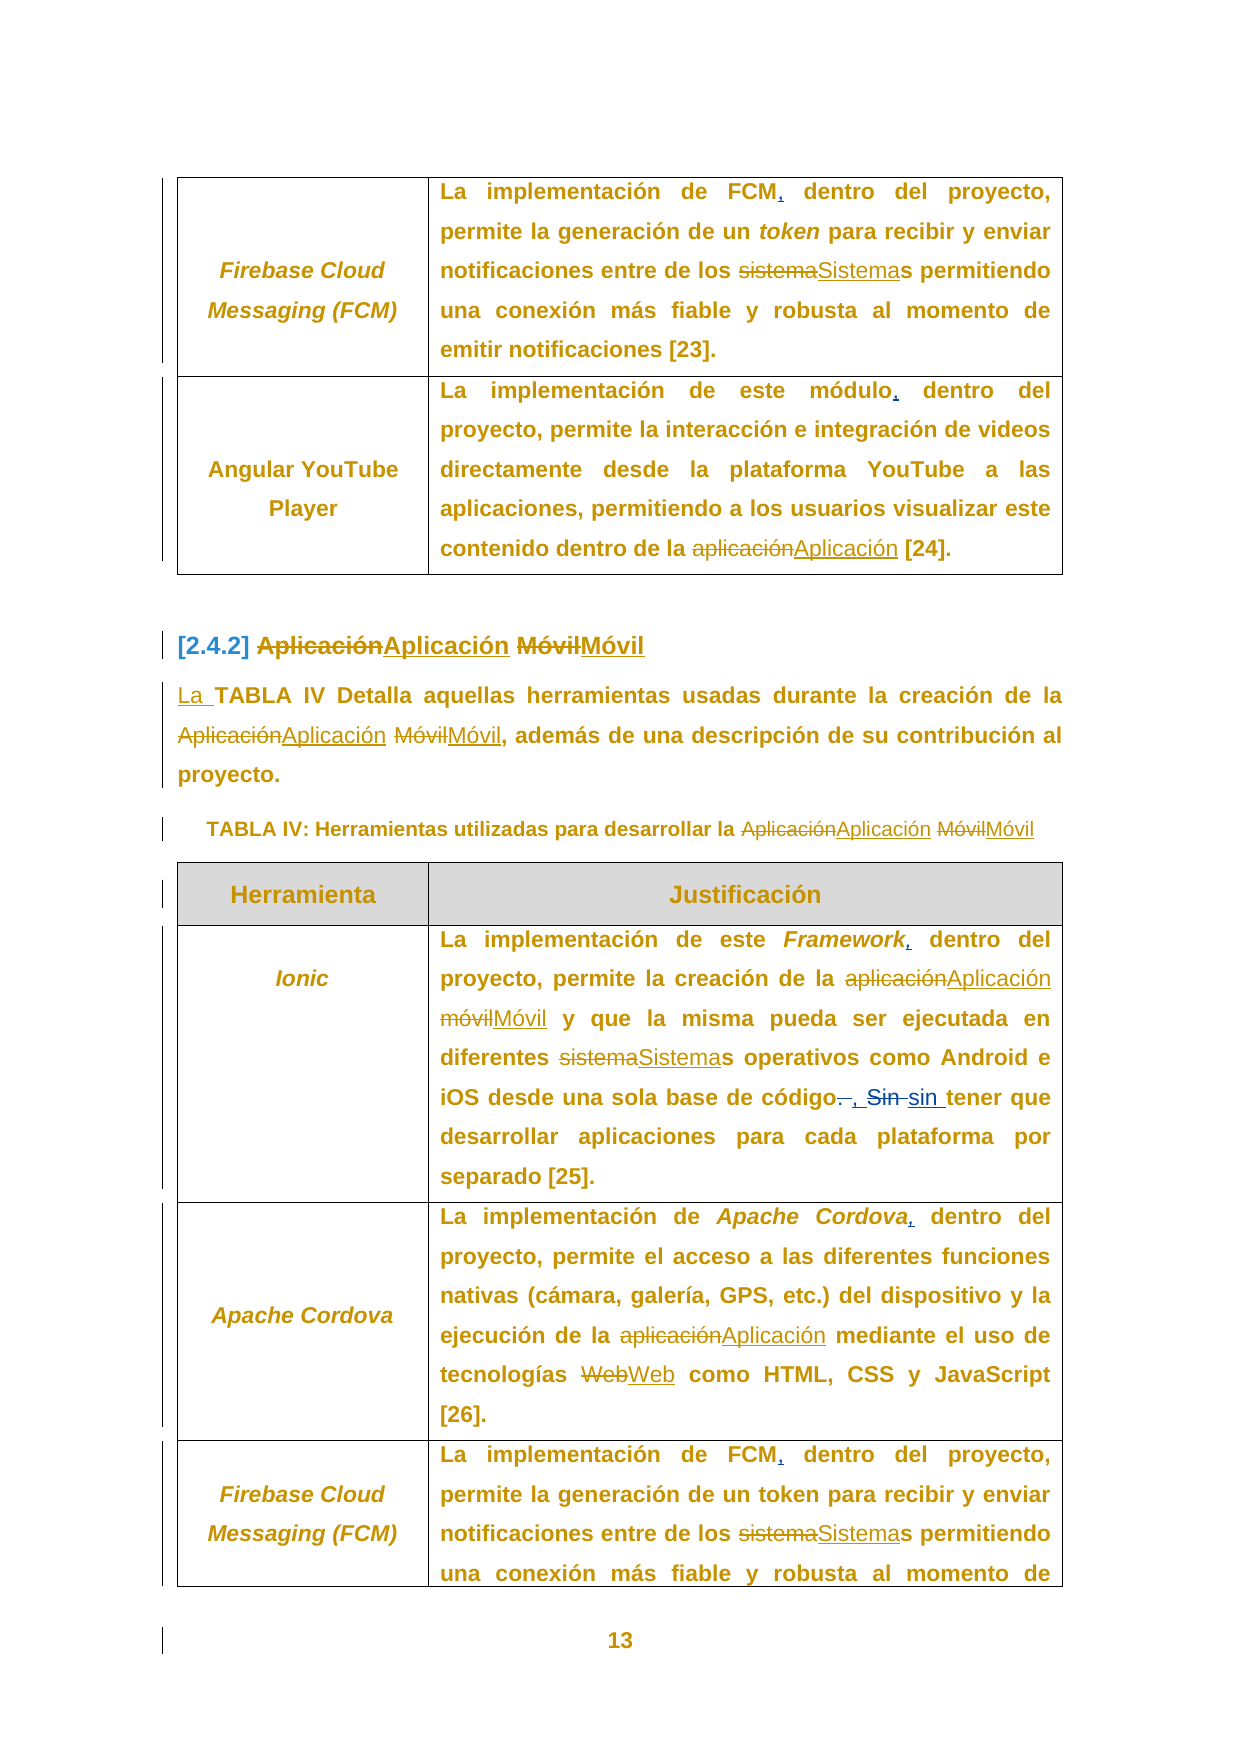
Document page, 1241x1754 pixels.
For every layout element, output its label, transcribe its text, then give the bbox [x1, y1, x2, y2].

table_cell Angular YouTube Player [178, 377, 428, 574]
table_cell Firebase Cloud Messaging (FCM) [178, 178, 428, 376]
table_cell Apache Cordova [178, 1203, 428, 1440]
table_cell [178, 1441, 428, 1586]
table_header Justificación [429, 863, 1062, 925]
text TABLA IV: Herramientas utilizadas para desarrollar la [177, 817, 1063, 841]
table_cell La implementación de este módulo dentro del proyecto, permite la interacción e integración de videos directamente desde la plataforma YouTube a las aplicaciones, permitiendo a los usuarios visualizar este contenido dentro de la . [429, 377, 1062, 574]
table_cell La implementación de Apache Cordova dentro del proyecto, permite el acceso a las diferentes funciones nativas (cámara, galería, GPS, etc.) del dispositivo y la ejecución de la mediante el uso de tecnologías como HTML, CSS y JavaScript . [429, 1203, 1062, 1440]
table_cell La implementación de este Framework dentro del proyecto, permite la creación de la y que la misma pueda ser ejecutada en diferentes s operativos como Android e iOS desde una sola base de códigotener que desarrollar aplicaciones para cada plataforma por separado . [429, 926, 1062, 1202]
text TABLA IV Detalla aquellas herramientas usadas durante la creación de la , además de una descripción de su contribución al proyecto. [177, 682, 1063, 787]
table_cell Ionic [178, 926, 428, 1202]
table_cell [429, 1441, 1062, 1586]
table_header Herramienta [178, 863, 428, 925]
